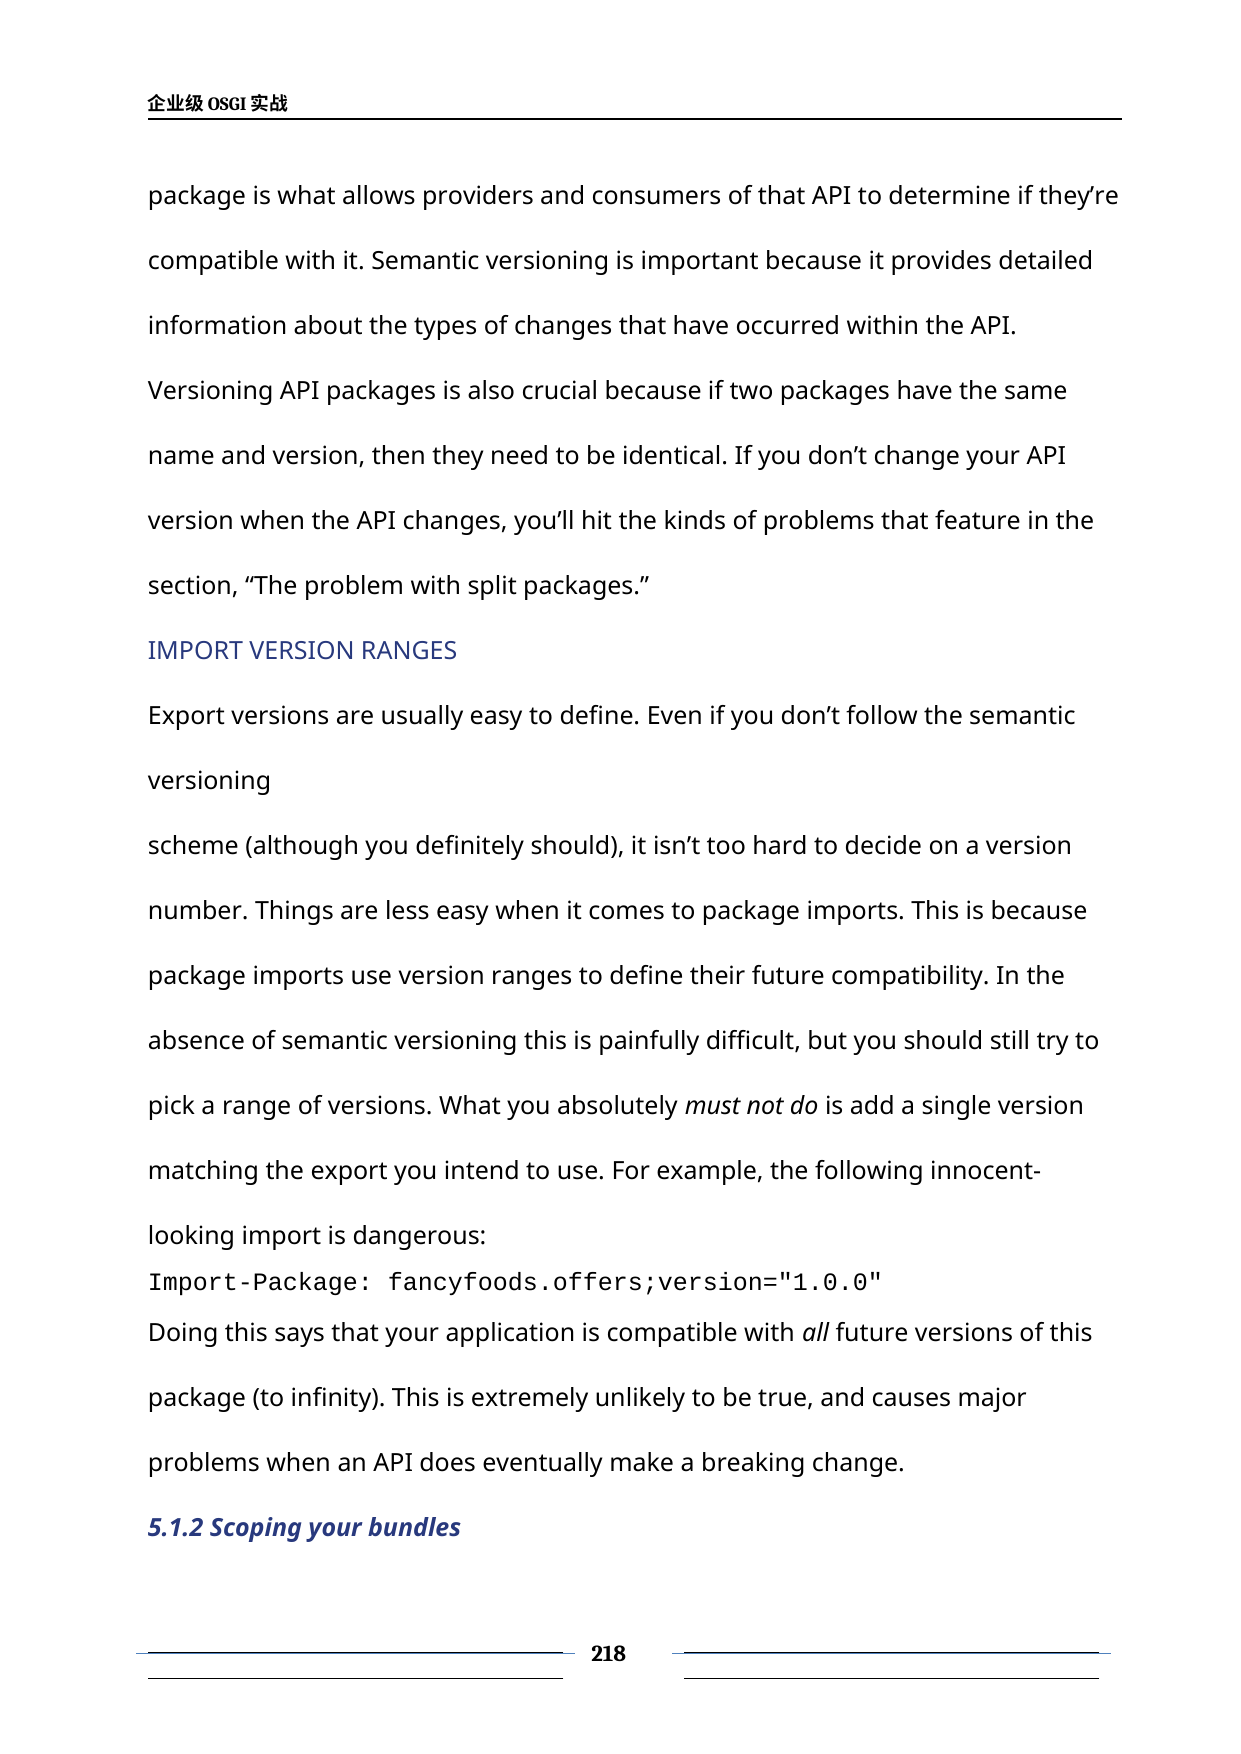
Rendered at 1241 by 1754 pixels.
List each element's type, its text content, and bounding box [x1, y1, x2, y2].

text Import-Package: fancyfoods.offers;version="1.0.0" [148, 1267, 1122, 1299]
text IMPORT VERSION RANGES [148, 617, 1122, 682]
text Export versions are usually easy to define. Even if you don’t follow the semantic versioning [148, 682, 1122, 812]
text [148, 162, 1122, 617]
text 5.1.2 Scoping your bundles [148, 1494, 1122, 1559]
text scheme (although you definitely should), it isn’t too hard to decide on a version number. Things are less easy when it comes to package imports. This is because package imports use version ranges to define their future compatibility. In the absence of semantic versioning this is painfully difficult, but you should still try to pick a range of versions. What you absolutely must not do is add a single version matching the export you intend to use. For example, the following innocent-looking import is dangerous: [148, 812, 1122, 1267]
text Doing this says that your application is compatible with all future versions of this package (to infinity). This is extremely unlikely to be true, and causes major problems when an API does eventually make a breaking change. [148, 1299, 1122, 1494]
